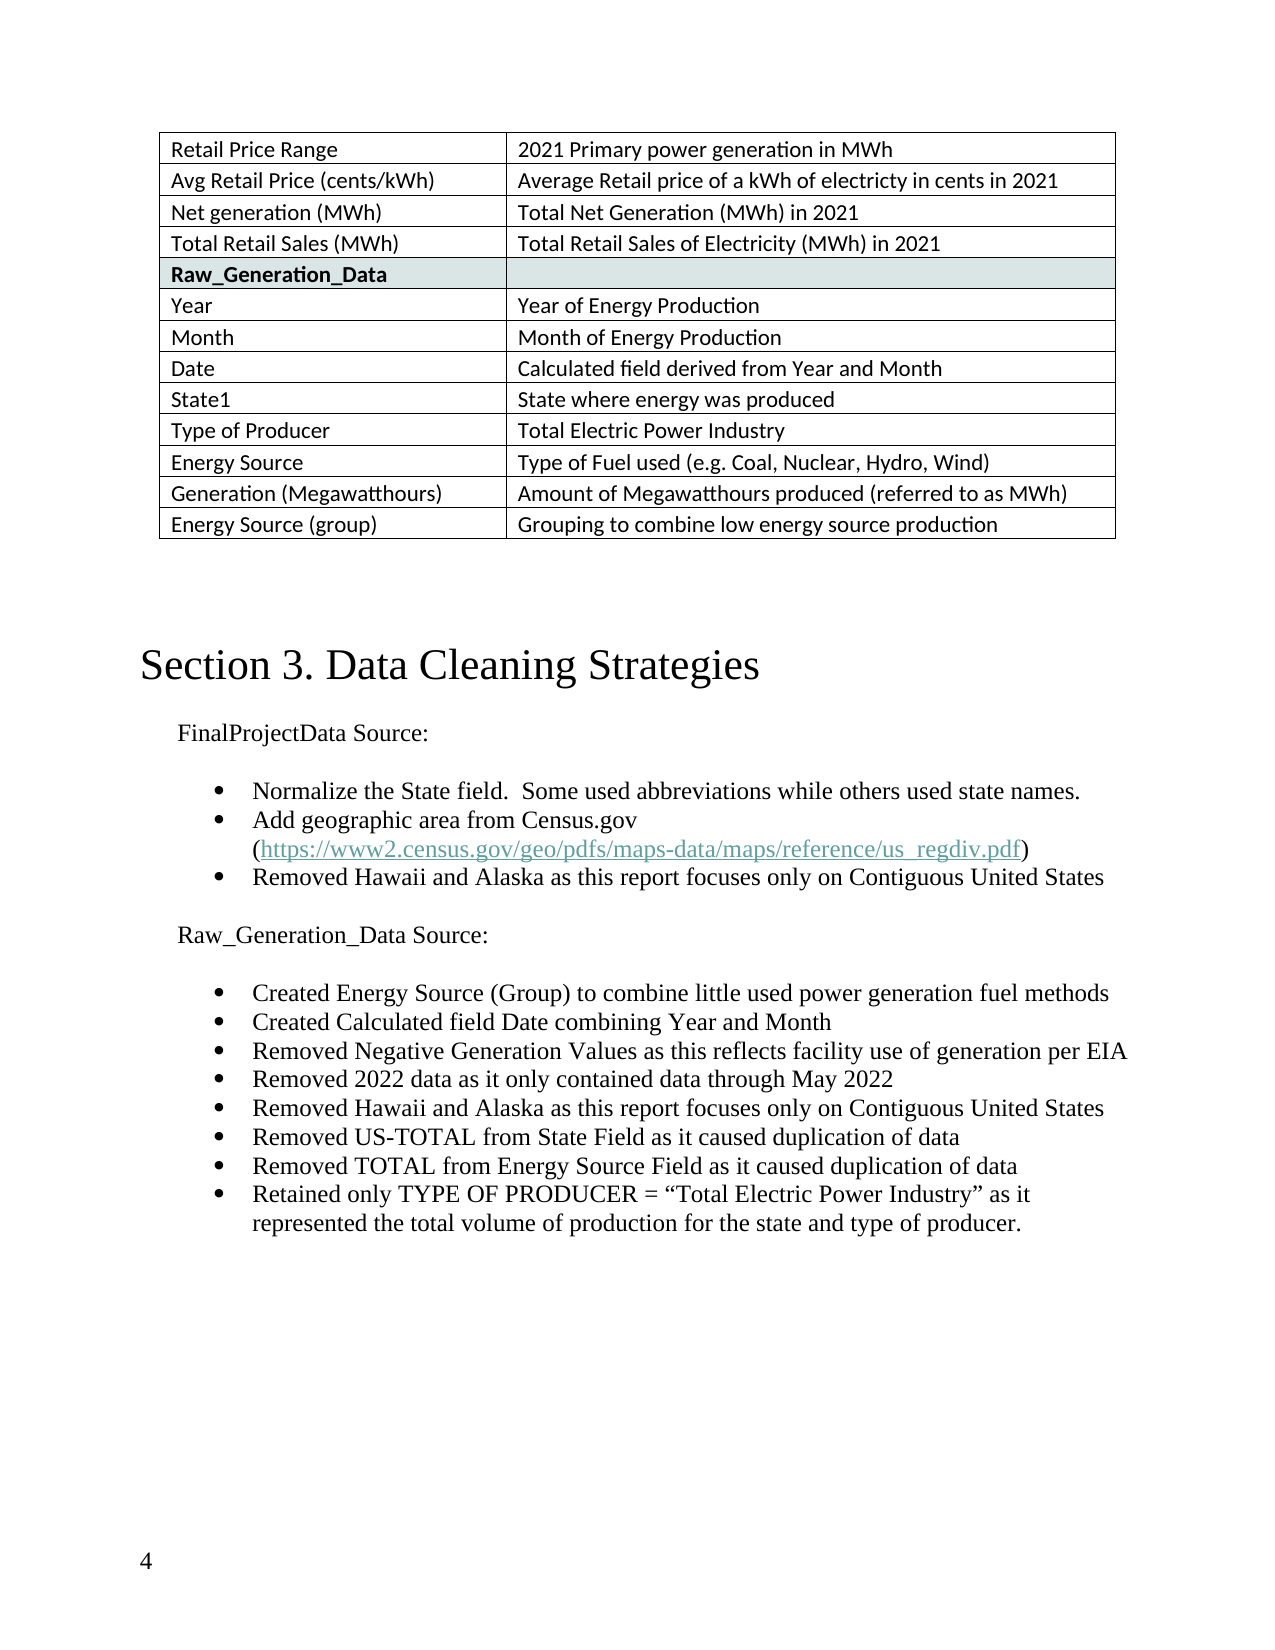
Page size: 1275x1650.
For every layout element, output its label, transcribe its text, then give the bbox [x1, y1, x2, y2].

table_cell 2021 Primary power generation in MWh [507, 133, 1115, 163]
list Retained only TYPE OF PRODUCER = “Total Electric Power Industry” as it represented the total volume of production for the state and type of producer. [214, 1179, 1136, 1237]
list Removed Hawaii and Alaska as this report focuses only on Contiguous United States [214, 862, 1136, 891]
table_cell Year [160, 289, 506, 319]
table_cell Raw_Generation_Data [160, 258, 506, 288]
table_cell Total Net Generation (MWh) in 2021 [507, 196, 1115, 226]
text FinalProjectData Source: [177, 718, 1136, 747]
table_cell Average Retail price of a kWh of electricty in cents in 2021 [507, 164, 1115, 194]
table_cell Amount of Megawatthours produced (referred to as MWh) [507, 477, 1115, 507]
list Created Energy Source (Group) to combine little used power generation fuel methods [214, 978, 1136, 1007]
table_cell Net generation (MWh) [160, 196, 506, 226]
table_cell Calculated field derived from Year and Month [507, 352, 1115, 382]
text Raw_Generation_Data Source: [177, 920, 1136, 949]
table_cell Date [160, 352, 506, 382]
list Removed US-TOTAL from State Field as it caused duplication of data [214, 1122, 1136, 1151]
table_cell Retail Price Range [160, 133, 506, 163]
list Removed TOTAL from Energy Source Field as it caused duplication of data [214, 1151, 1136, 1179]
table_cell Year of Energy Production [507, 289, 1115, 319]
table_cell Energy Source (group) [160, 508, 506, 538]
table_cell [507, 258, 1115, 288]
list Created Calculated field Date combining Year and Month [214, 1007, 1136, 1036]
table_cell Total Retail Sales of Electricity (MWh) in 2021 [507, 227, 1115, 257]
table_cell Avg Retail Price (cents/kWh) [160, 164, 506, 194]
table_cell Grouping to combine low energy source production [507, 508, 1115, 538]
table_cell Energy Source [160, 446, 506, 476]
table_cell Type of Producer [160, 414, 506, 444]
table_cell Month of Energy Production [507, 321, 1115, 351]
table_cell Total Electric Power Industry [507, 414, 1115, 444]
list Normalize the State field. Some used abbreviations while others used state names. [214, 776, 1136, 805]
list Add geographic area from Census.gov (https://www2.census.gov/geo/pdfs/maps-data/maps/reference/us_regdiv.pdf) [214, 805, 1136, 862]
subtitle Section 3. Data Cleaning Strategies [139, 639, 1136, 689]
list Removed Negative Generation Values as this reflects facility use of generation per EIA [214, 1036, 1136, 1064]
table_cell State1 [160, 383, 506, 413]
table_cell Month [160, 321, 506, 351]
table_cell Generation (Megawatthours) [160, 477, 506, 507]
table_cell Type of Fuel used (e.g. Coal, Nuclear, Hydro, Wind) [507, 446, 1115, 476]
table_cell Total Retail Sales (MWh) [160, 227, 506, 257]
list Removed Hawaii and Alaska as this report focuses only on Contiguous United States [214, 1093, 1136, 1122]
list Removed 2022 data as it only contained data through May 2022 [214, 1064, 1136, 1093]
table_cell State where energy was produced [507, 383, 1115, 413]
